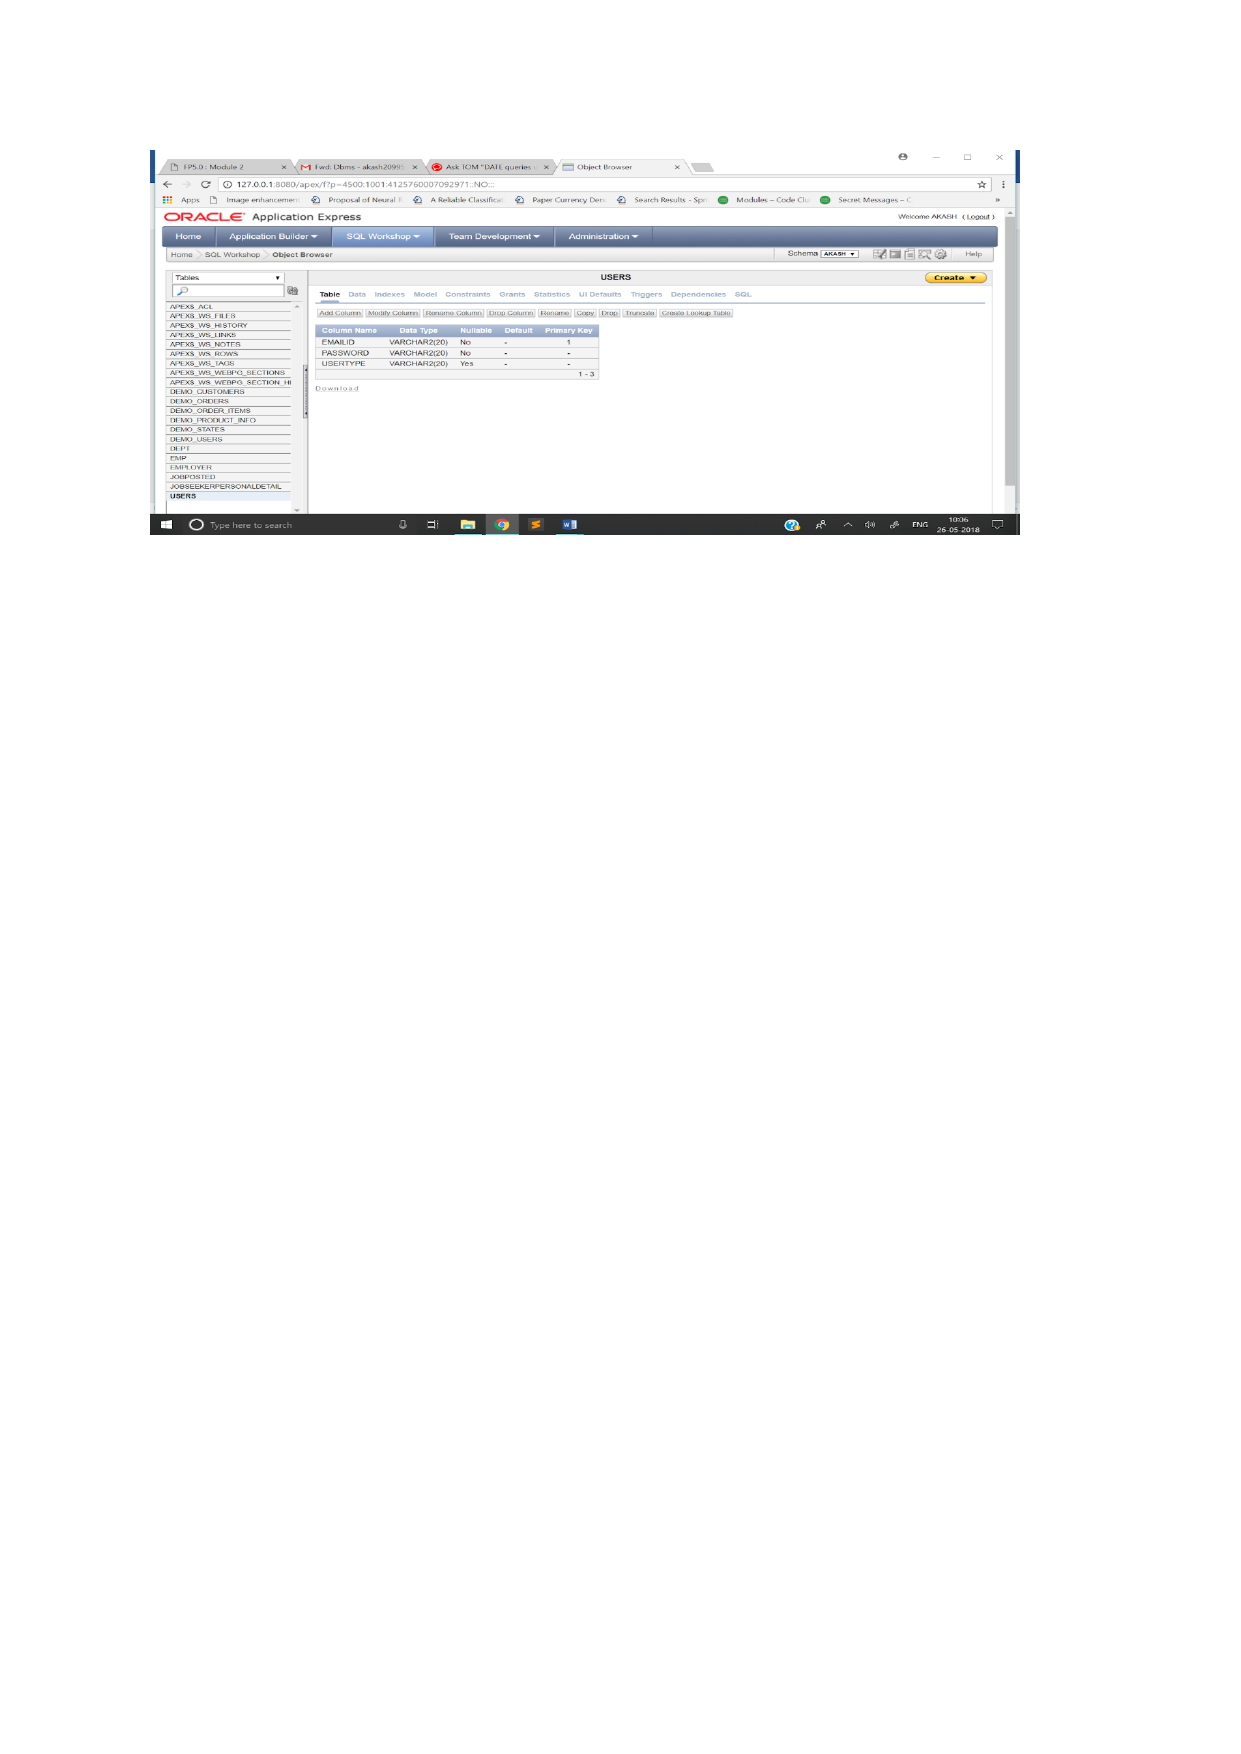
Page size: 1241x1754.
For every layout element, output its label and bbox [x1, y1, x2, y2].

picture [150, 150, 1020, 535]
